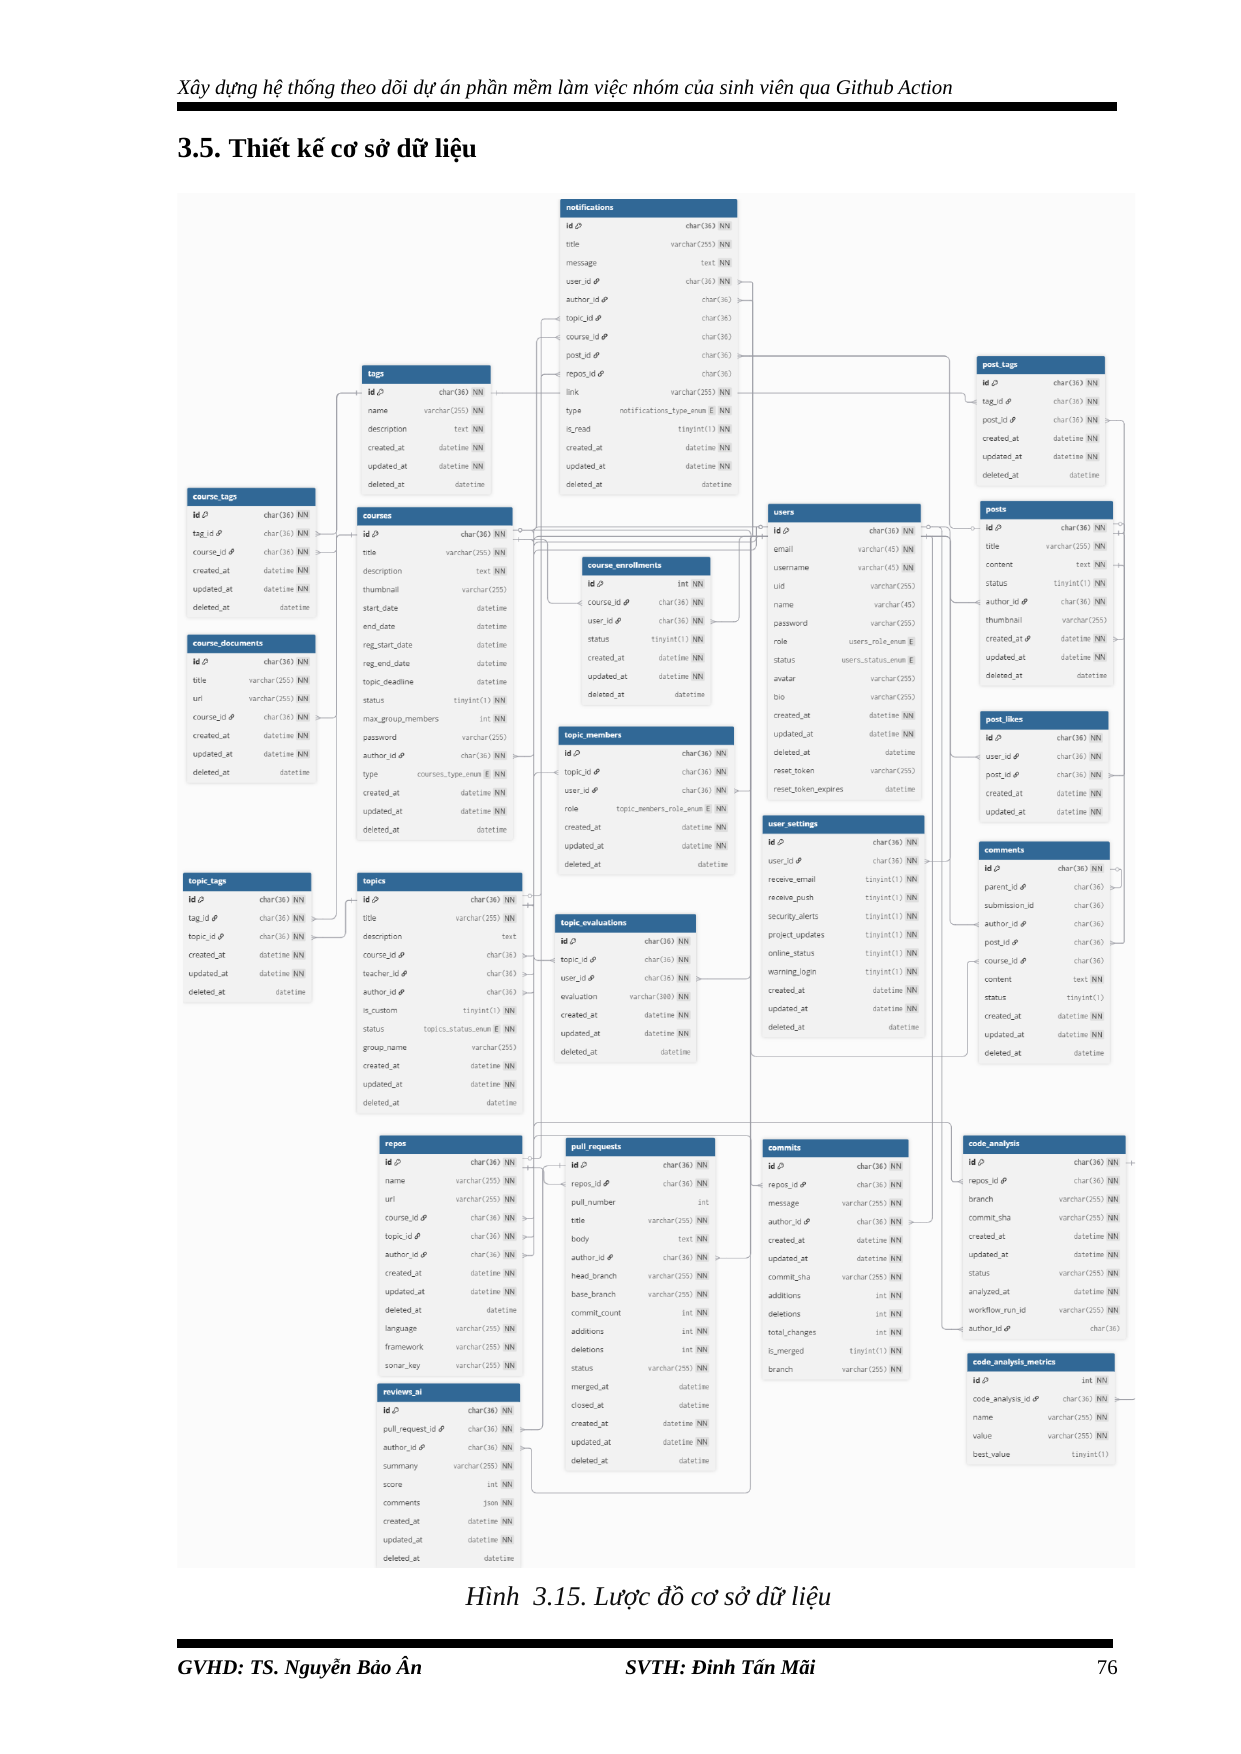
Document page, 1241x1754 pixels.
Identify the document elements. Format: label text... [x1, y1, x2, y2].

subtitle Thiết kế cơ sở dữ liệu [177, 131, 1122, 164]
picture [177, 193, 1136, 1568]
